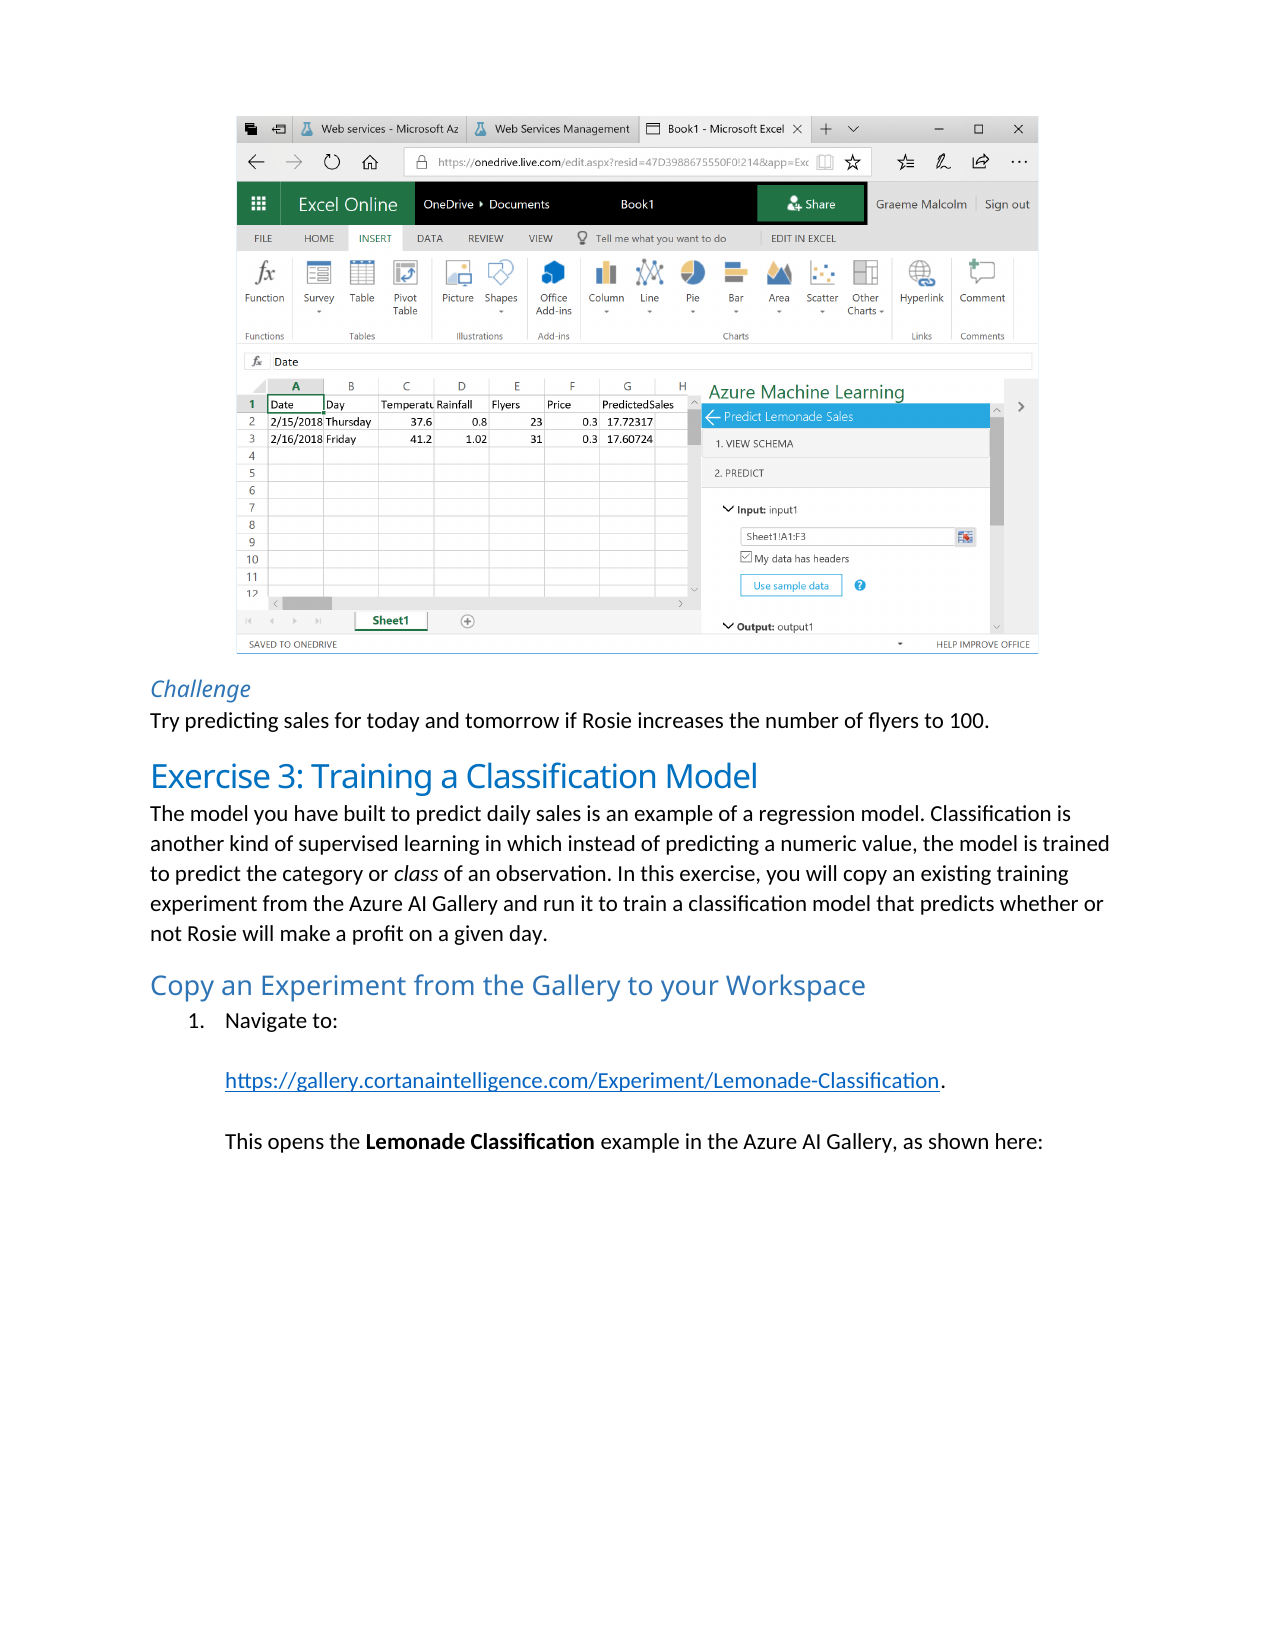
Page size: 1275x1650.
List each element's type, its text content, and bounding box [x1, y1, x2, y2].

picture [236, 116, 1039, 654]
list This opens the Lemonade Classification example in the Azure AI Gallery, as shown here: [225, 1127, 1125, 1155]
list https://gallery.cortanaintelligence.com/Experiment/Lemonade-Classification. [225, 1067, 1125, 1094]
list Navigate to: [187, 1006, 1125, 1034]
text The model you have built to predict daily sales is an example of a regression model. Classification is another kind of supervised learning in which instead of predicting a numeric value, the model is trained to predict the category or class of an observation. In this exercise, you will copy an existing training experiment from the Azure AI Gallery and run it to train a classification model that predicts whether or not Rosie will make a profit on a given day. [150, 799, 1125, 947]
subtitle Copy an Experiment from the Gallery to your Workspace [150, 966, 1125, 1003]
subtitle Exercise 3: Training a Classification Model [150, 753, 1125, 799]
subtitle Challenge [150, 673, 1125, 704]
text Try predicting sales for today and tomorrow if Rosie increases the number of flyers to 100. [150, 706, 1125, 734]
